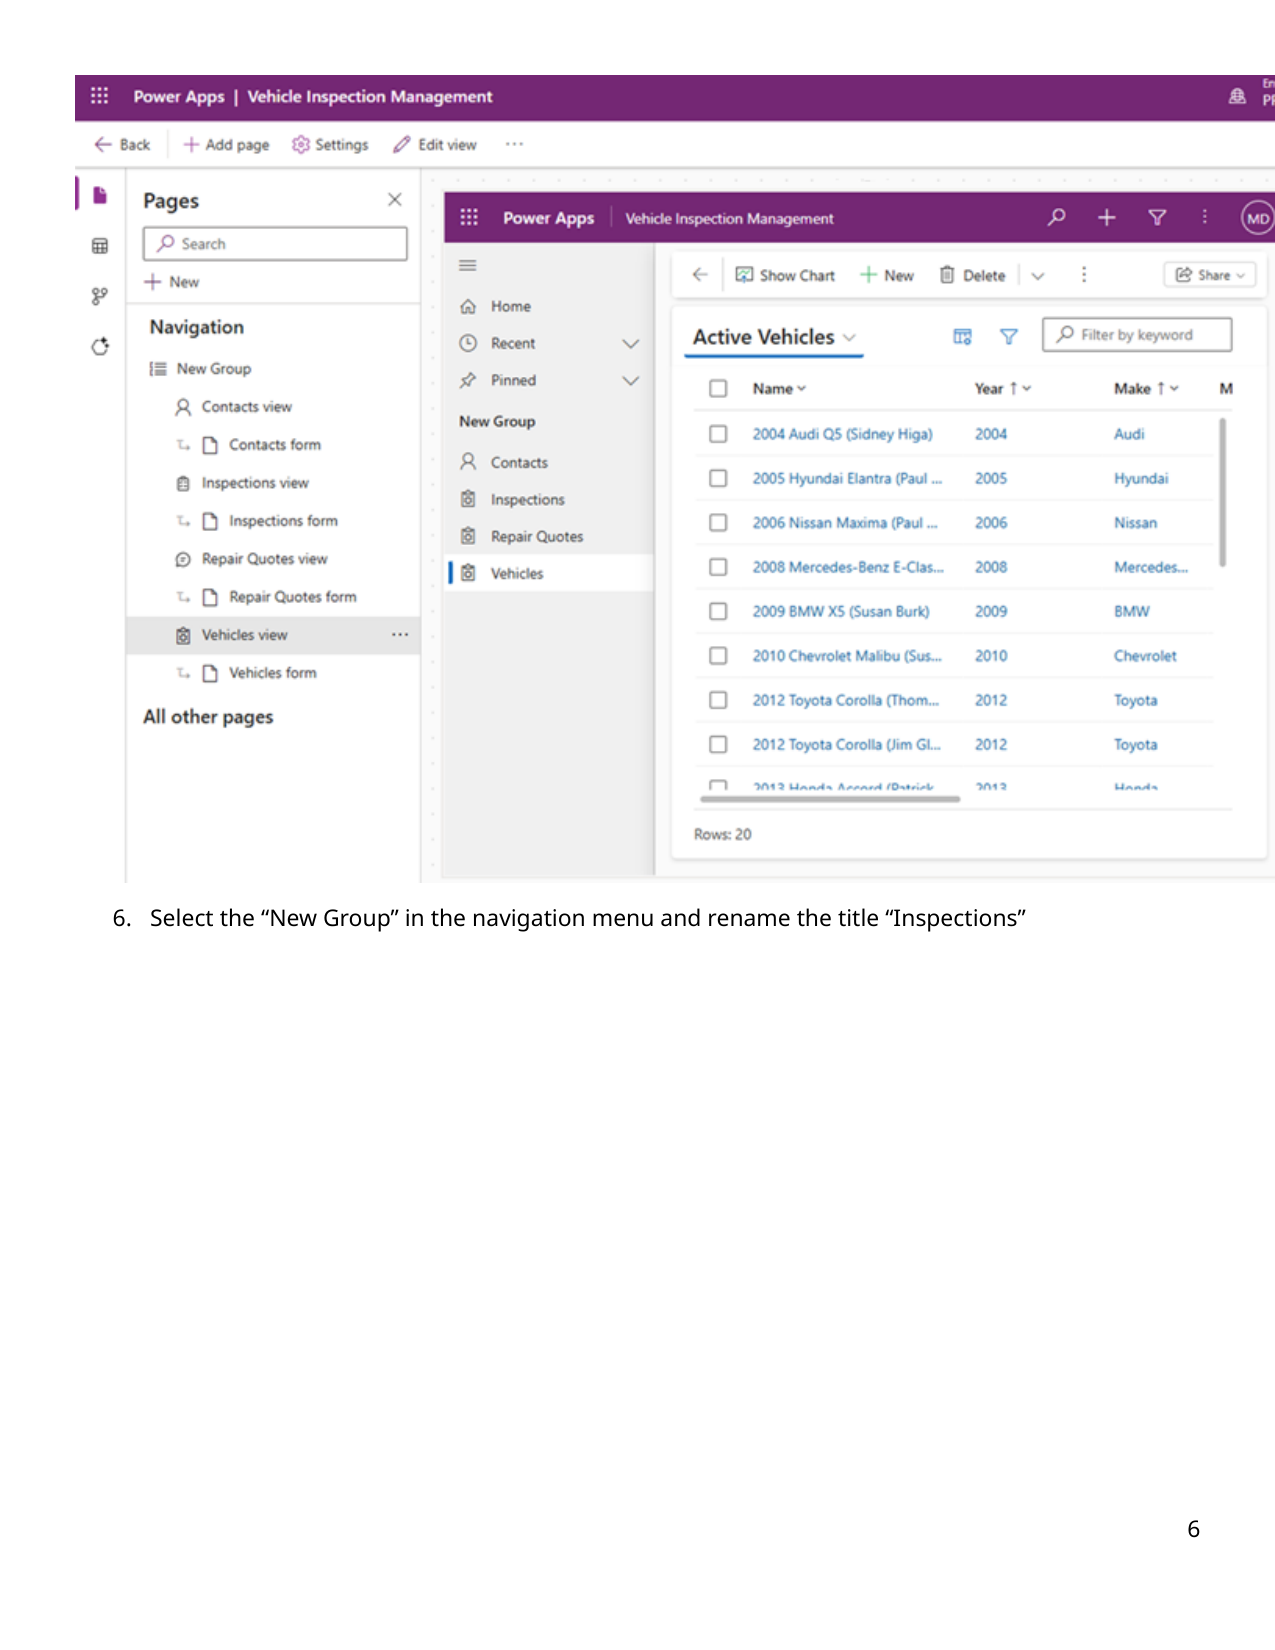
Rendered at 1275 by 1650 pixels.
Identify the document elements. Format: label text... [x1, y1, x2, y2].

list Select the “New Group” in the navigation menu and rename the title “Inspections” [112, 902, 1200, 933]
picture [75, 75, 1275, 883]
